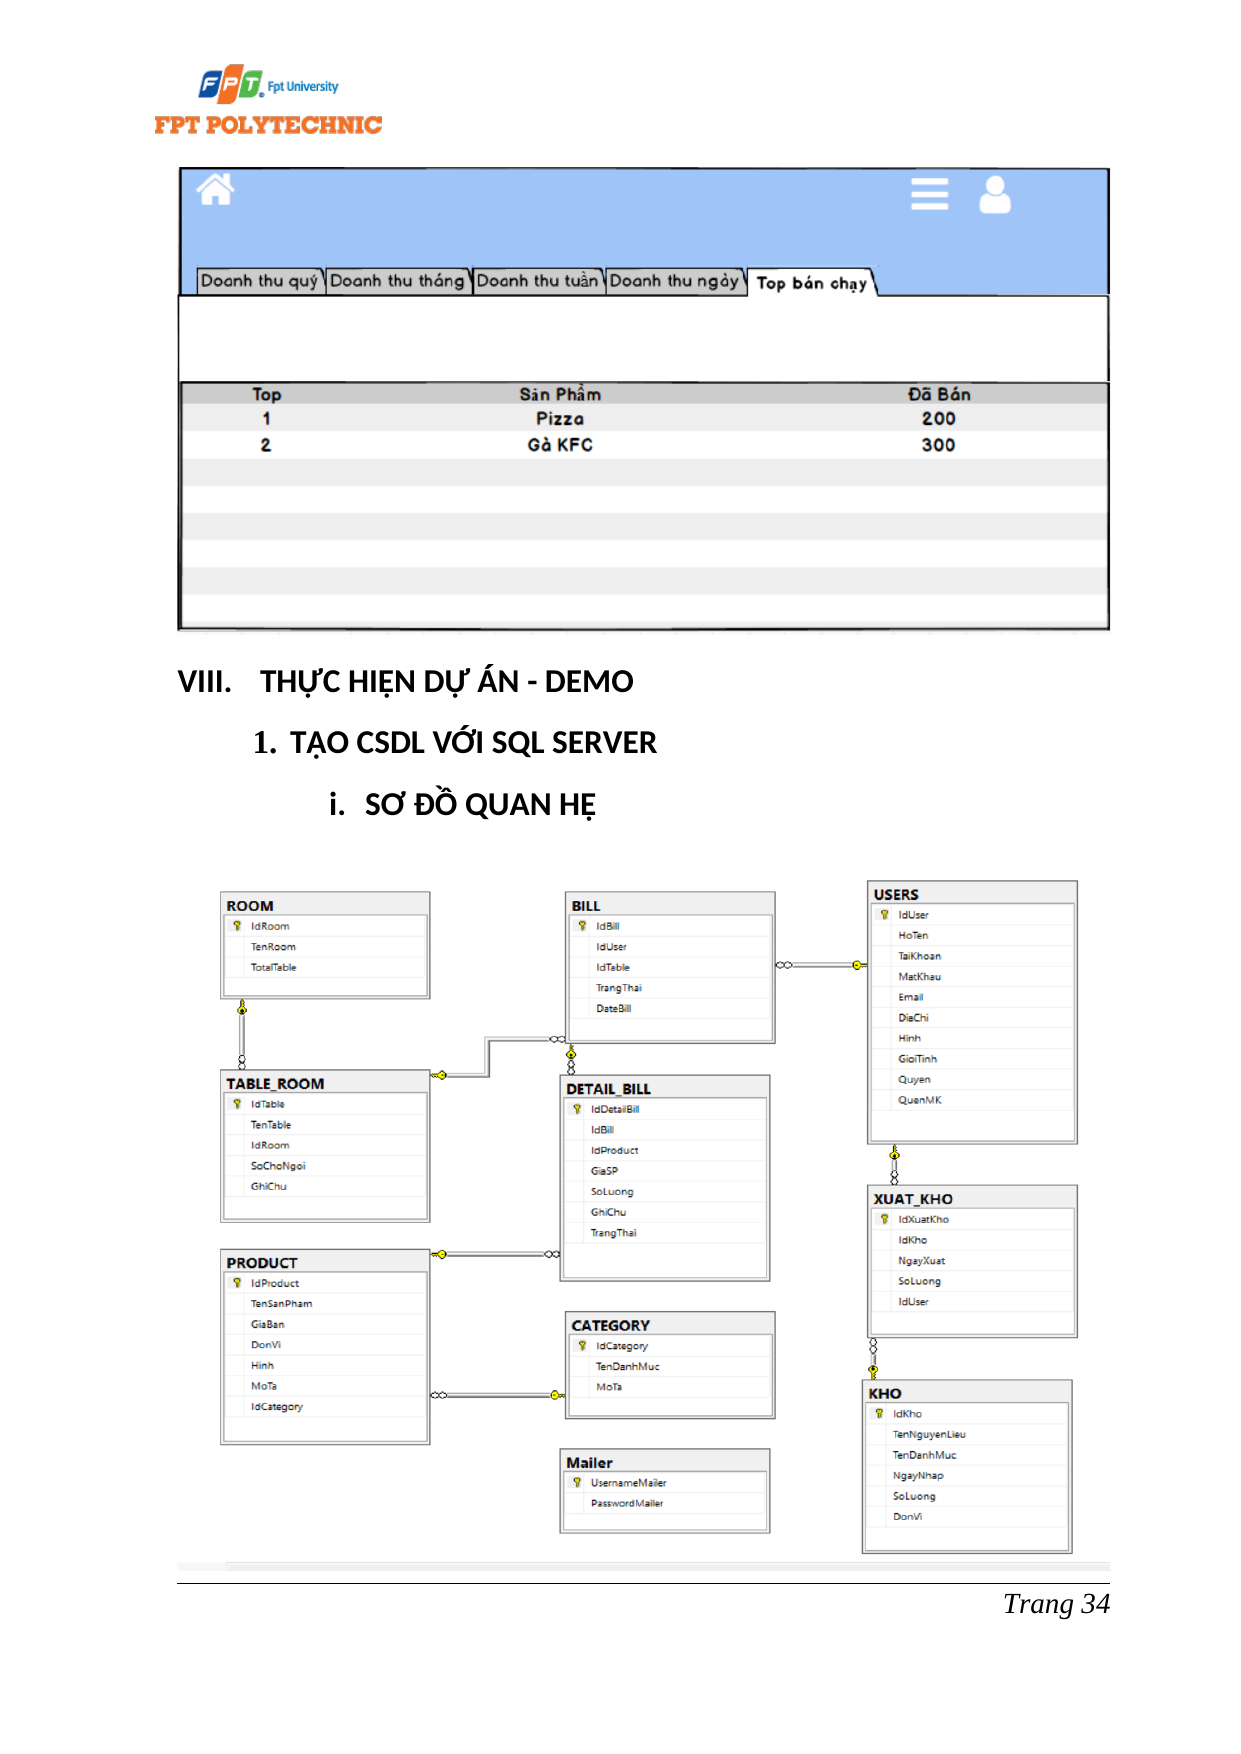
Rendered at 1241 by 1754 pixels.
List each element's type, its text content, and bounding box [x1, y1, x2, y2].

picture [177, 864, 1111, 1571]
list SƠ ĐỒ QUAN HỆ [346, 782, 1110, 823]
list THỰC HIỆN DỰ ÁN - DEMO [177, 660, 1110, 701]
picture [177, 167, 1111, 635]
picture [148, 58, 397, 142]
list TẠO CSDL VỚI SQL SERVER [252, 721, 1110, 762]
